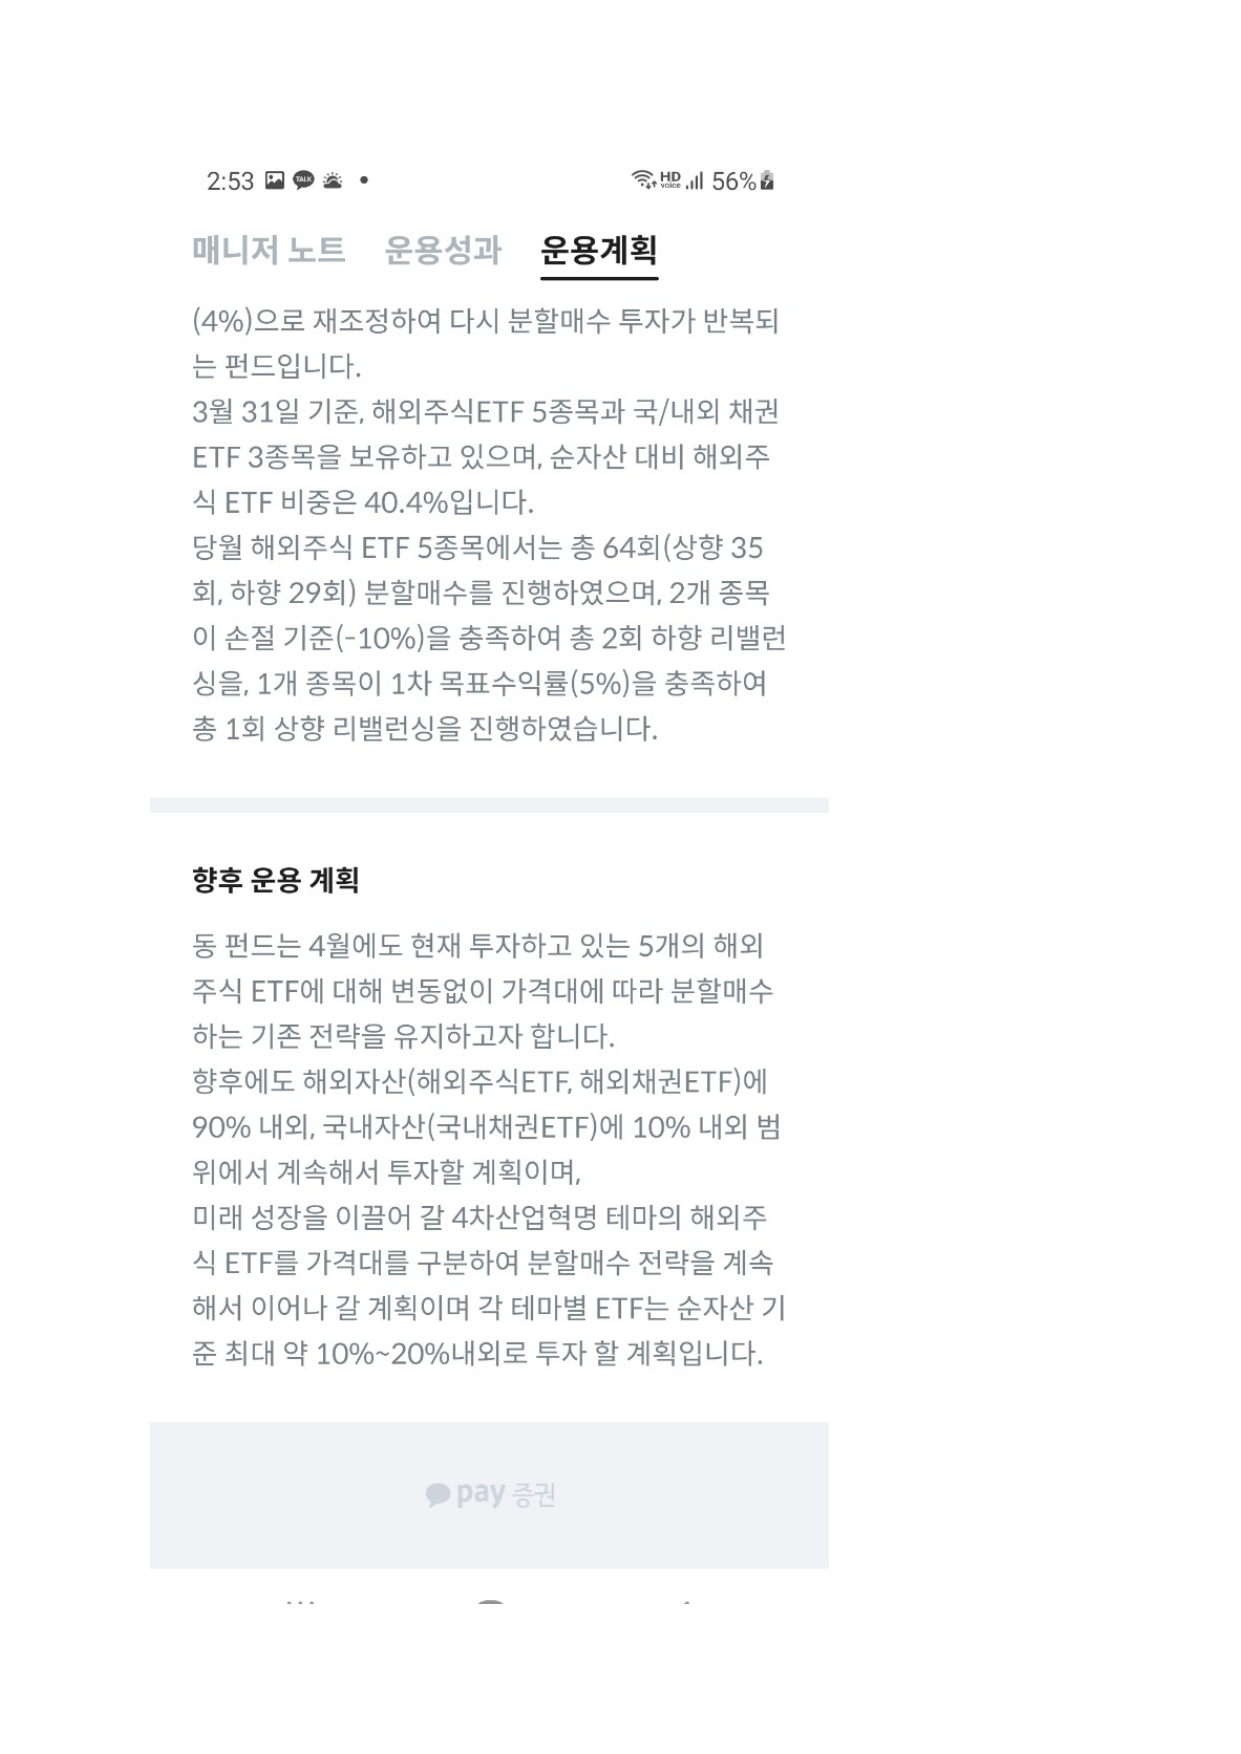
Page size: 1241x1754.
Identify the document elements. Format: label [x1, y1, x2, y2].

picture [150, 150, 830, 1604]
